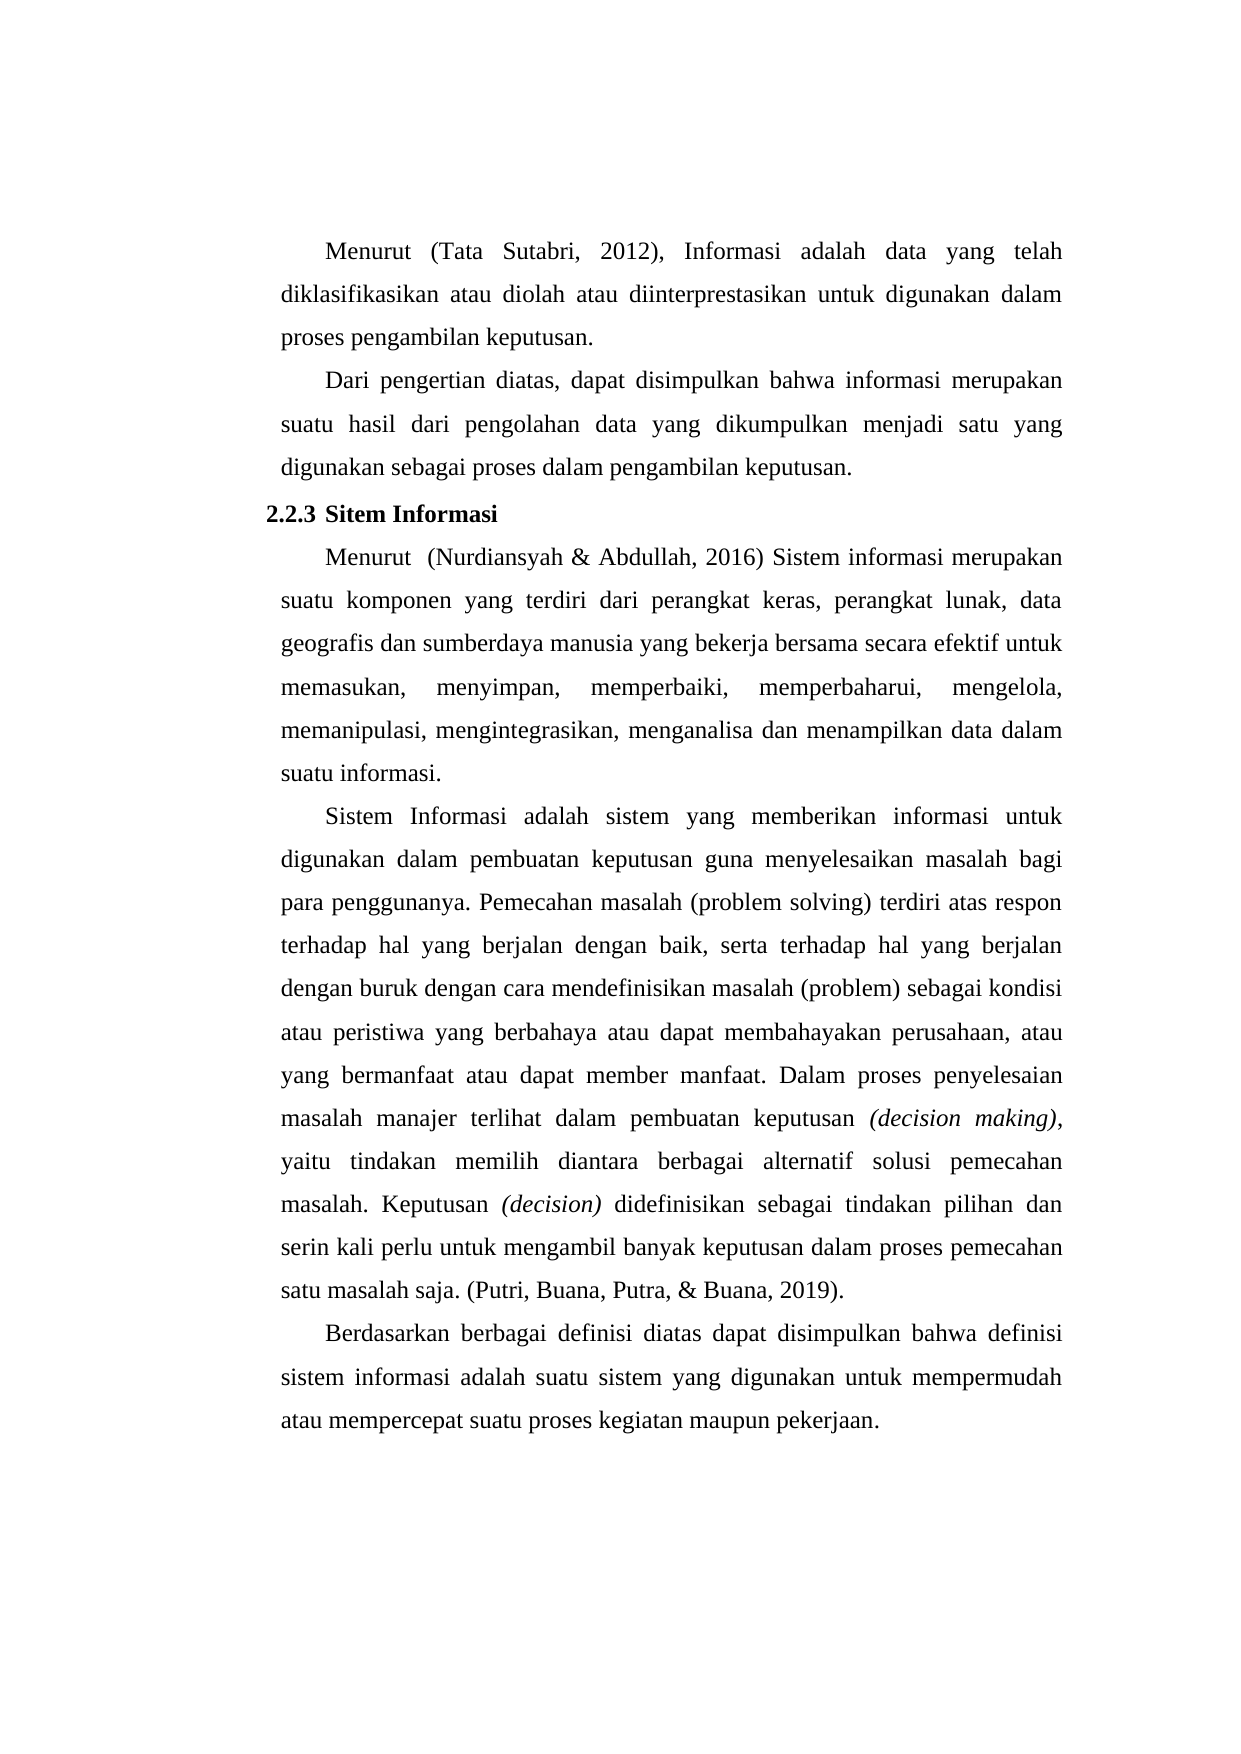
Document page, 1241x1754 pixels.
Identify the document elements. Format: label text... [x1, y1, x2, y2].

list Sistem Informasi adalah sistem yang memberikan informasi untuk digunakan dalam pembuatan keputusan guna menyelesaikan masalah bagi para penggunanya. Pemecahan masalah (problem solving) terdiri atas respon terhadap hal yang berjalan dengan baik, serta terhadap hal yang berjalan dengan buruk dengan cara mendefinisikan masalah (problem) sebagai kondisi atau peristiwa yang berbahaya atau dapat membahayakan perusahaan, atau yang bermanfaat atau dapat member manfaat. Dalam proses penyelesaian masalah manajer terlihat dalam pembuatan keputusan (decision making), yaitu tindakan memilih diantara berbagai alternatif solusi pemecahan masalah. Keputusan (decision) didefinisikan sebagai tindakan pilihan dan serin kali perlu untuk mengambil banyak keputusan dalam proses pemecahan satu masalah saja. (Putri, Buana, Putra, & Buana, 2019). [281, 801, 1063, 1304]
list Berdasarkan berbagai definisi diatas dapat disimpulkan bahwa definisi sistem informasi adalah suatu sistem yang digunakan untuk mempermudah atau mempercepat suatu proses kegiatan maupun pekerjaan. [281, 1318, 1063, 1433]
list Menurut (Nurdiansyah & Abdullah, 2016) Sistem informasi merupakan suatu komponen yang terdiri dari perangkat keras, perangkat lunak, data geografis dan sumberdaya manusia yang bekerja bersama secara efektif untuk memasukan, menyimpan, memperbaiki, memperbaharui, mengelola, memanipulasi, mengintegrasikan, menganalisa dan menampilkan data dalam suatu informasi. [281, 542, 1063, 787]
list Dari pengertian diatas, dapat disimpulkan bahwa informasi merupakan suatu hasil dari pengolahan data yang dikumpulkan menjadi satu yang digunakan sebagai proses dalam pengambilan keputusan. [281, 366, 1063, 481]
subtitle Sitem Informasi [266, 499, 1063, 528]
text Menurut (Tata Sutabri, 2012), Informasi adalah data yang telah diklasifikasikan atau diolah atau diinterprestasikan untuk digunakan dalam proses pengambilan keputusan. [281, 236, 1063, 351]
